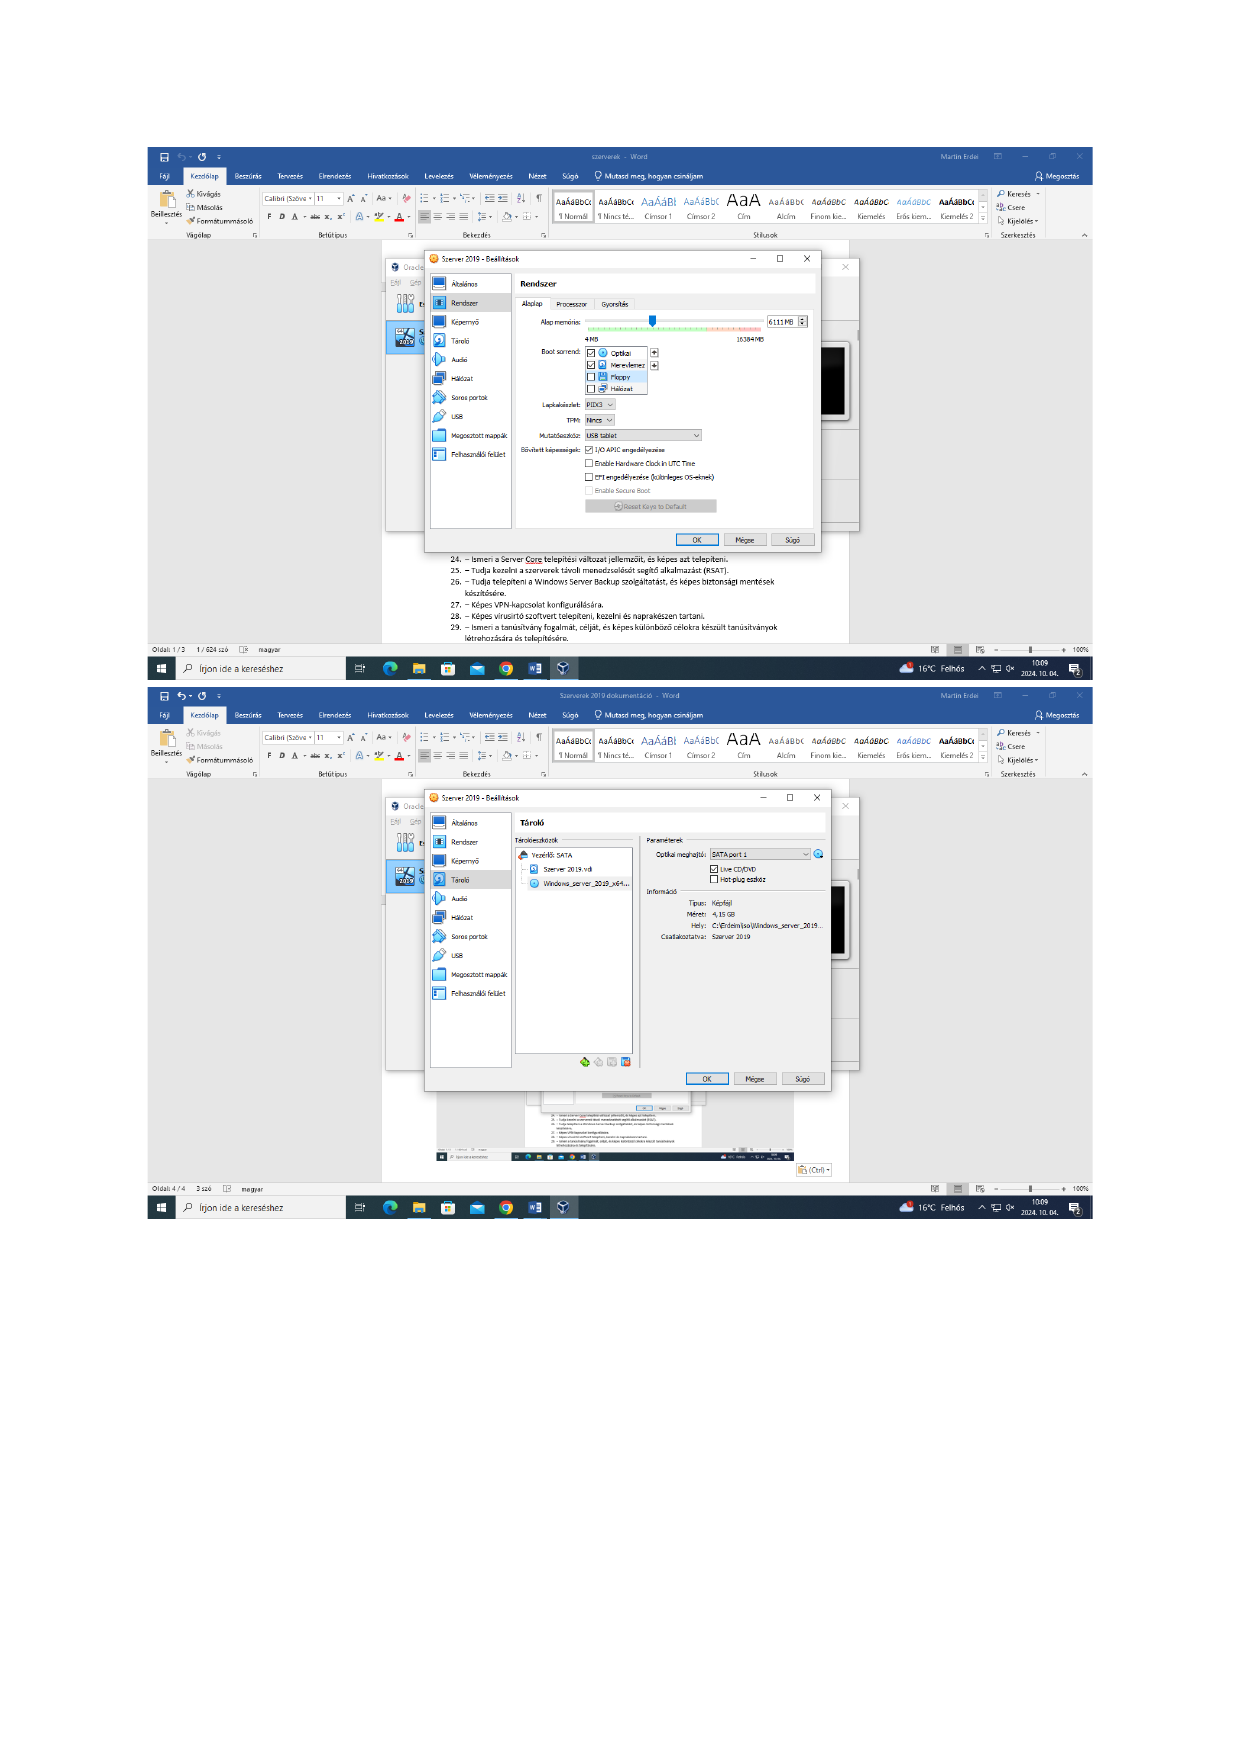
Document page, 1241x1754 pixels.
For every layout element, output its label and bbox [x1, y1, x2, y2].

picture [147, 687, 1093, 1219]
picture [147, 147, 1093, 680]
